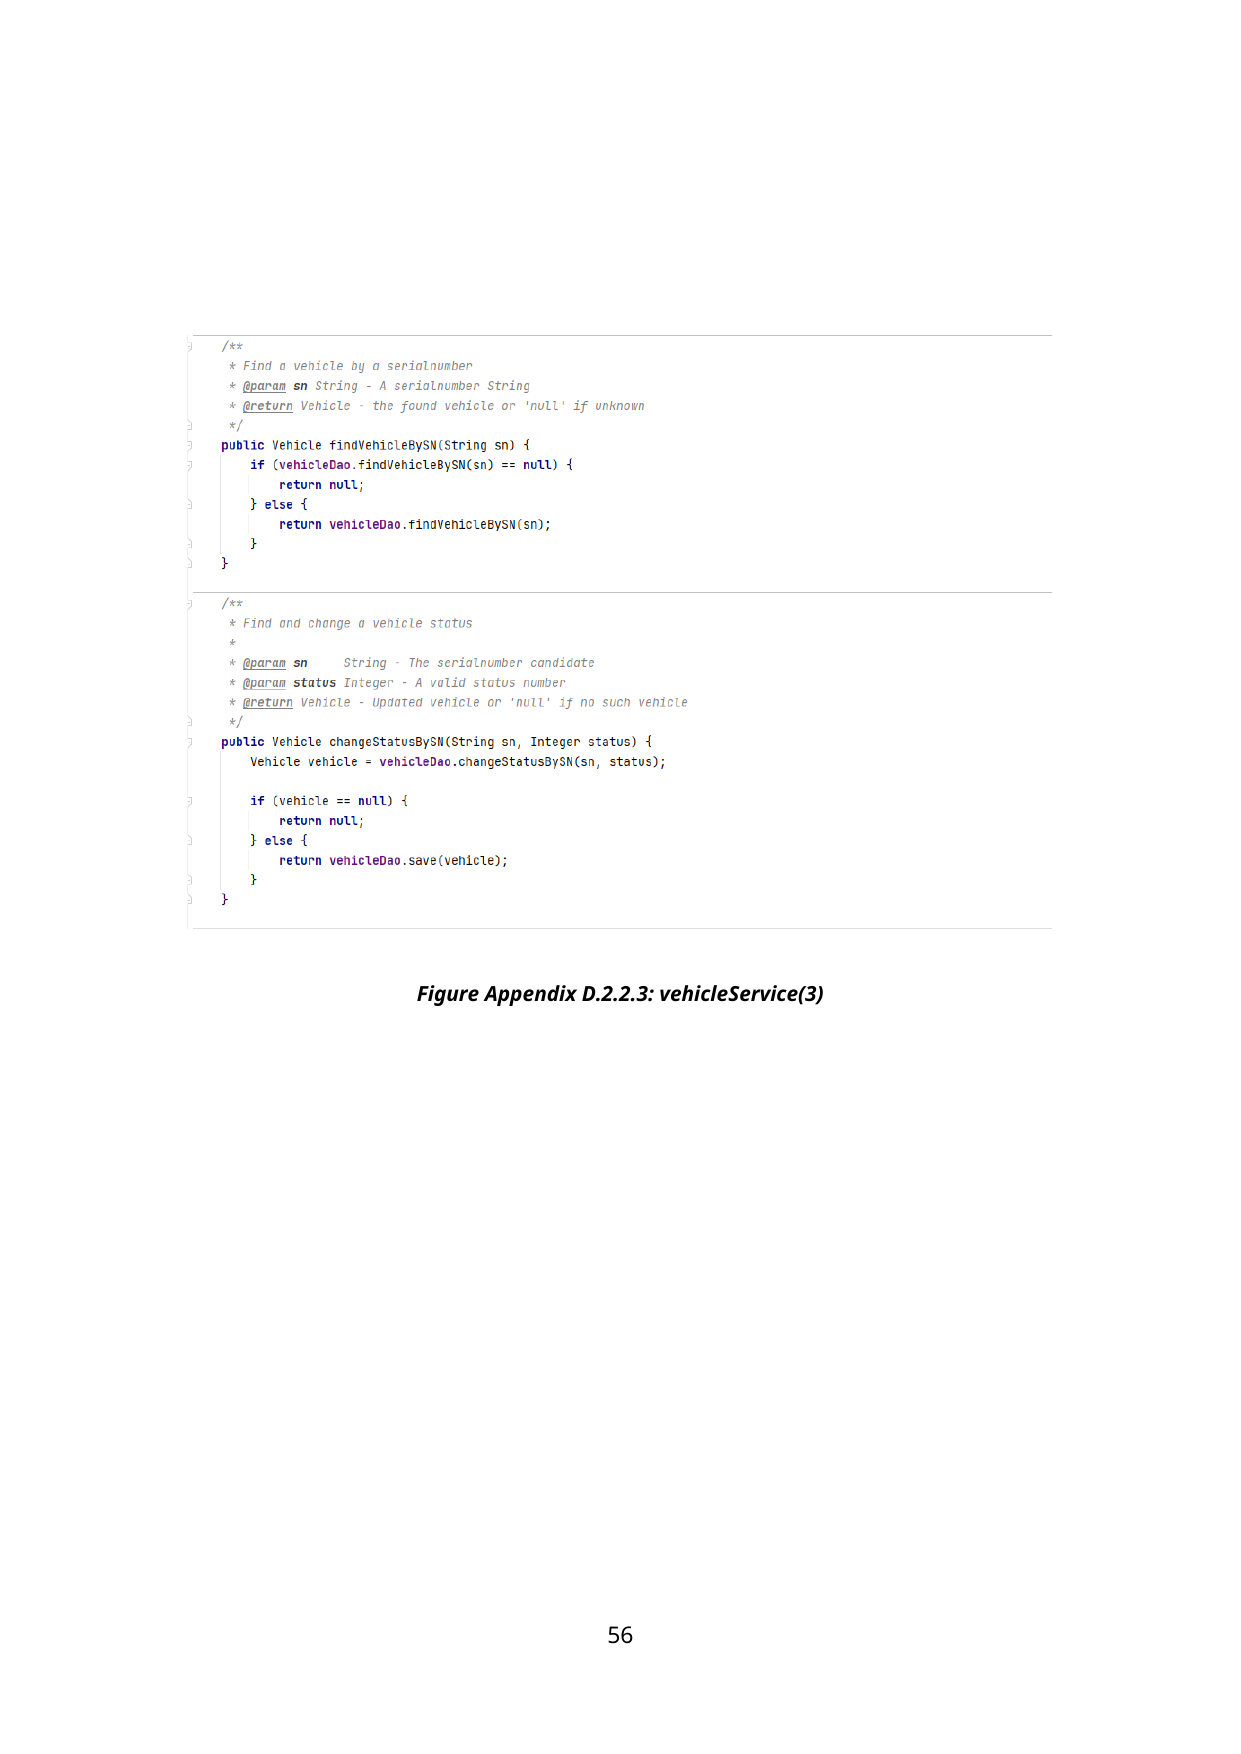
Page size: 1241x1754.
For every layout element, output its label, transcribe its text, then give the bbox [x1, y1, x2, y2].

text Figure Appendix D.2.2.3: vehicleService(3) [187, 977, 1053, 1010]
picture [187, 335, 1053, 929]
